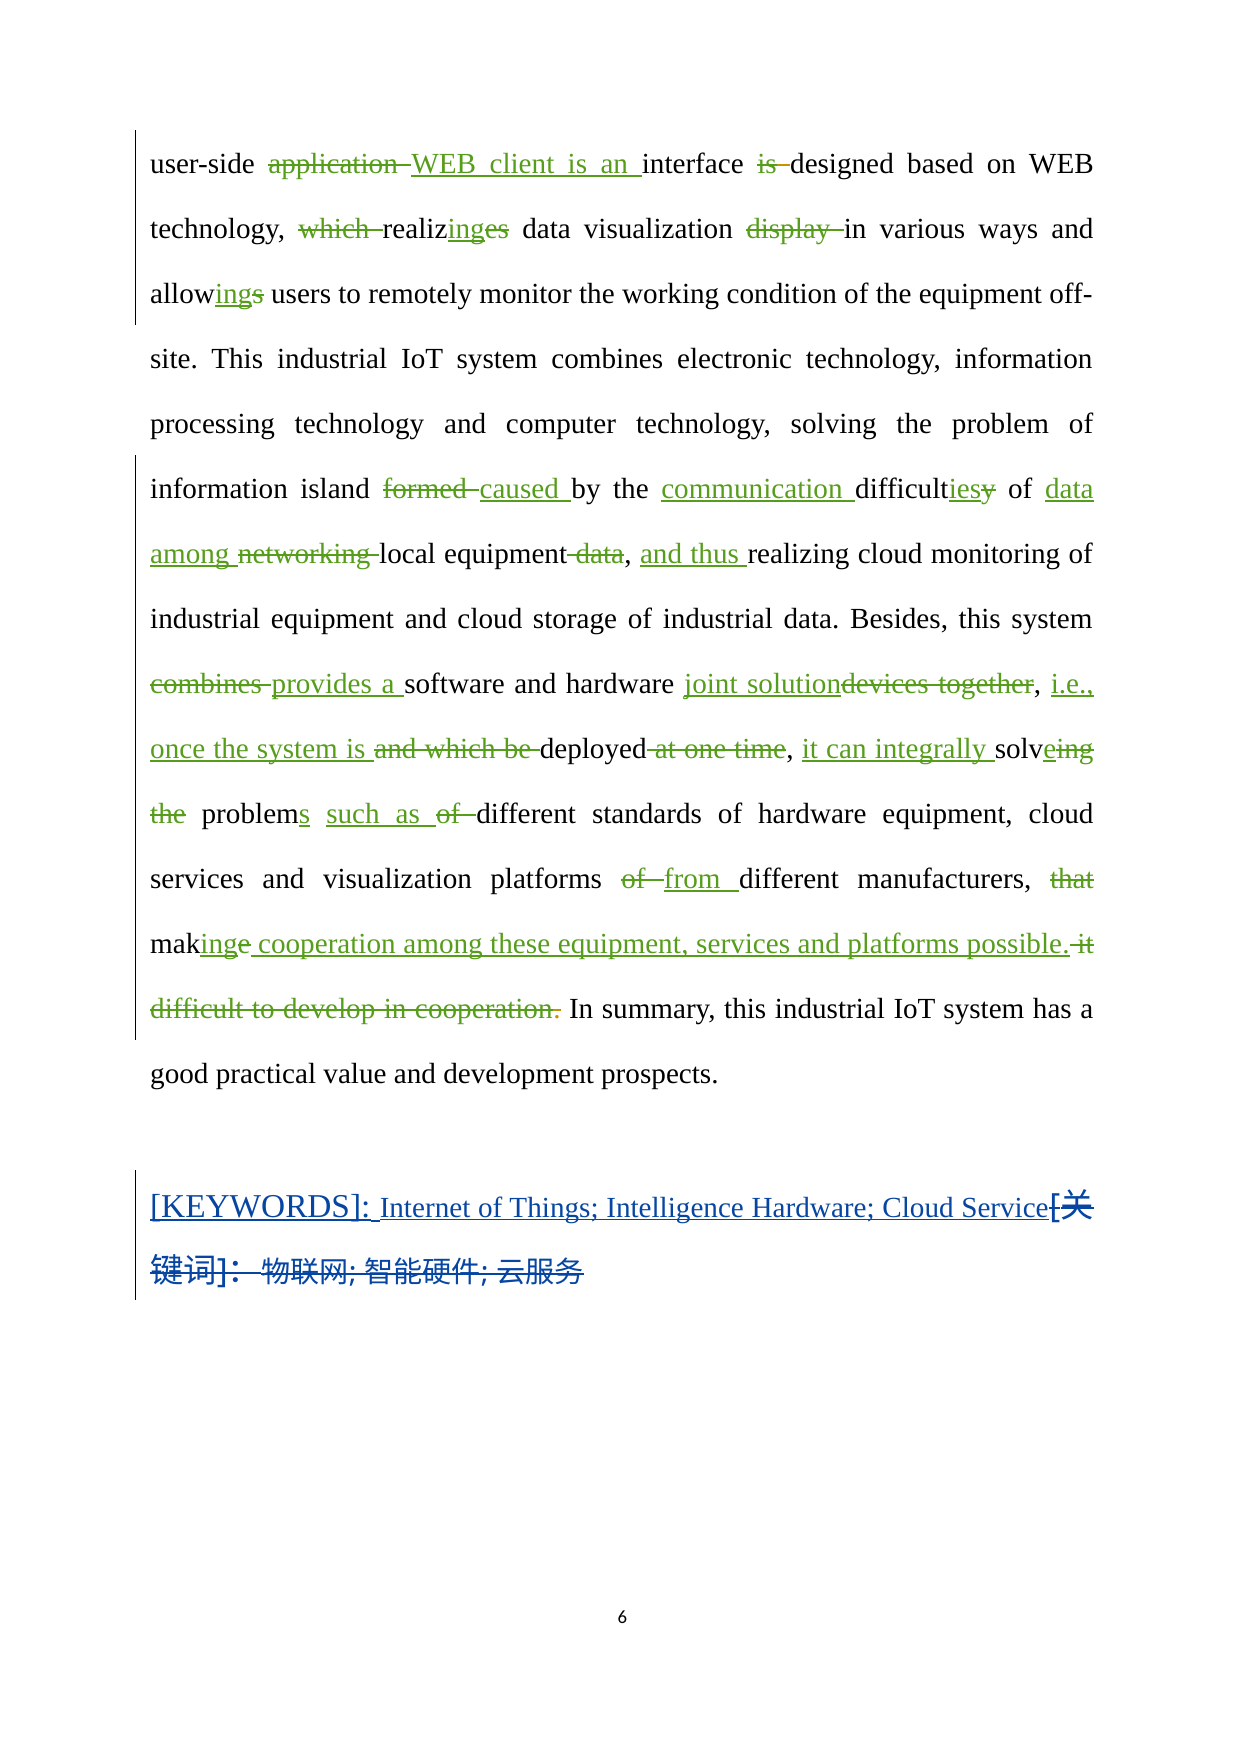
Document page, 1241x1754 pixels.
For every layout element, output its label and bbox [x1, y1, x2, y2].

text [150, 130, 1094, 1105]
